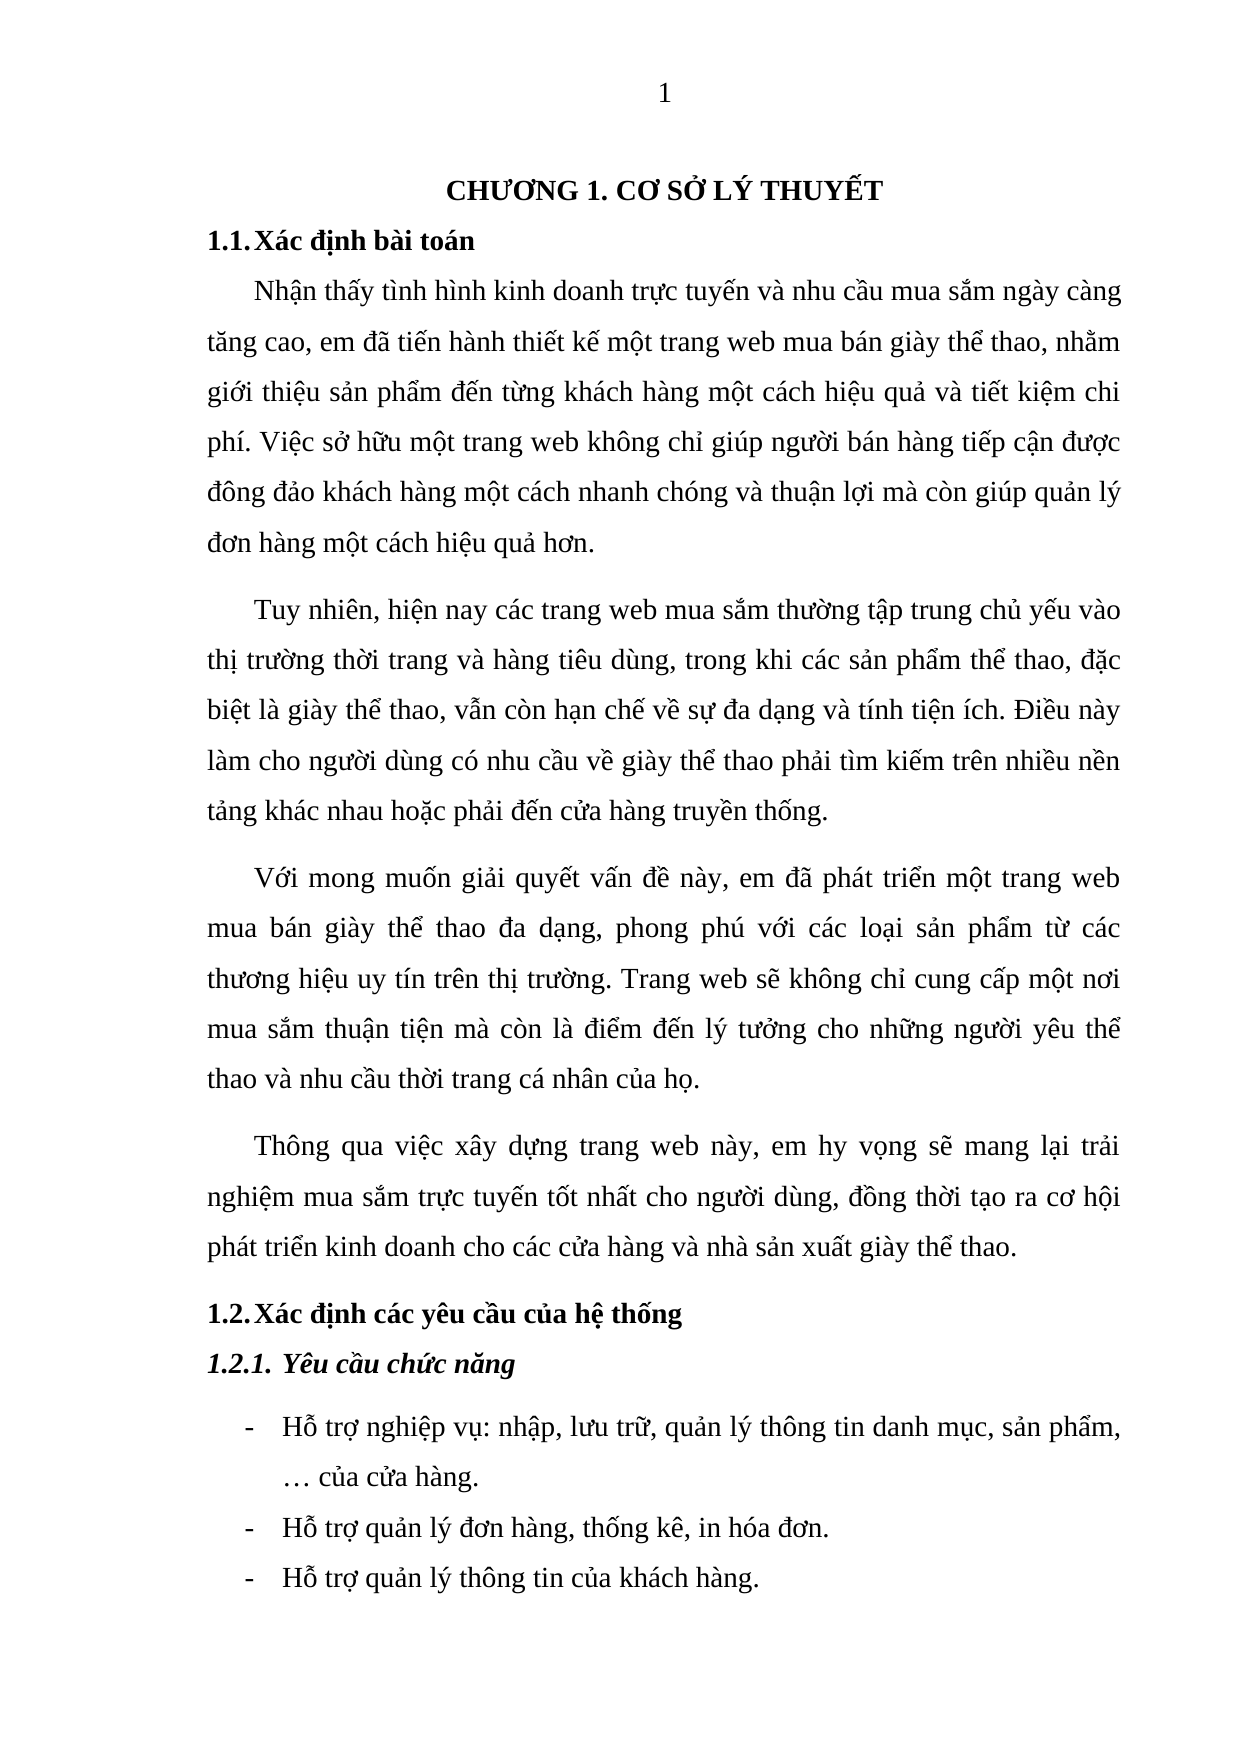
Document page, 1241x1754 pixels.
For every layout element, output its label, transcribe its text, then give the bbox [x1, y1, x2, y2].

text Tuy nhiên, hiện nay các trang web mua sắm thường tập trung chủ yếu vào thị trường thời trang và hàng tiêu dùng, trong khi các sản phẩm thể thao, đặc biệt là giày thể thao, vẫn còn hạn chế về sự đa dạng và tính tiện ích. Điều này làm cho người dùng có nhu cầu về giày thể thao phải tìm kiếm trên nhiều nền tảng khác nhau hoặc phải đến cửa hàng truyền thống. [207, 592, 1122, 827]
subtitle Xác định các yêu cầu của hệ thống [207, 1296, 1122, 1329]
list Hỗ trợ quản lý thông tin của khách hàng. [244, 1560, 1122, 1593]
text Thông qua việc xây dựng trang web này, em hy vọng sẽ mang lại trải nghiệm mua sắm trực tuyến tốt nhất cho người dùng, đồng thời tạo ra cơ hội phát triển kinh doanh cho các cửa hàng và nhà sản xuất giày thể thao. [207, 1128, 1122, 1262]
list Hỗ trợ nghiệp vụ: nhập, lưu trữ, quản lý thông tin danh mục, sản phẩm,… của cửa hàng. [244, 1409, 1122, 1493]
subtitle Yêu cầu chức năng [207, 1346, 1122, 1380]
subtitle Xác định bài toán [207, 223, 1122, 257]
subtitle CƠ SỞ LÝ THUYẾT [207, 173, 1122, 206]
list Hỗ trợ quản lý đơn hàng, thống kê, in hóa đơn. [244, 1510, 1122, 1543]
text Với mong muốn giải quyết vấn đề này, em đã phát triển một trang web mua bán giày thể thao đa dạng, phong phú với các loại sản phẩm từ các thương hiệu uy tín trên thị trường. Trang web sẽ không chỉ cung cấp một nơi mua sắm thuận tiện mà còn là điểm đến lý tưởng cho những người yêu thể thao và nhu cầu thời trang cá nhân của họ. [207, 860, 1122, 1095]
text Nhận thấy tình hình kinh doanh trực tuyến và nhu cầu mua sắm ngày càng tăng cao, em đã tiến hành thiết kế một trang web mua bán giày thể thao, nhằm giới thiệu sản phẩm đến từng khách hàng một cách hiệu quả và tiết kiệm chi phí. Việc sở hữu một trang web không chỉ giúp người bán hàng tiếp cận được đông đảo khách hàng một cách nhanh chóng và thuận lợi mà còn giúp quản lý đơn hàng một cách hiệu quả hơn. [207, 273, 1122, 558]
